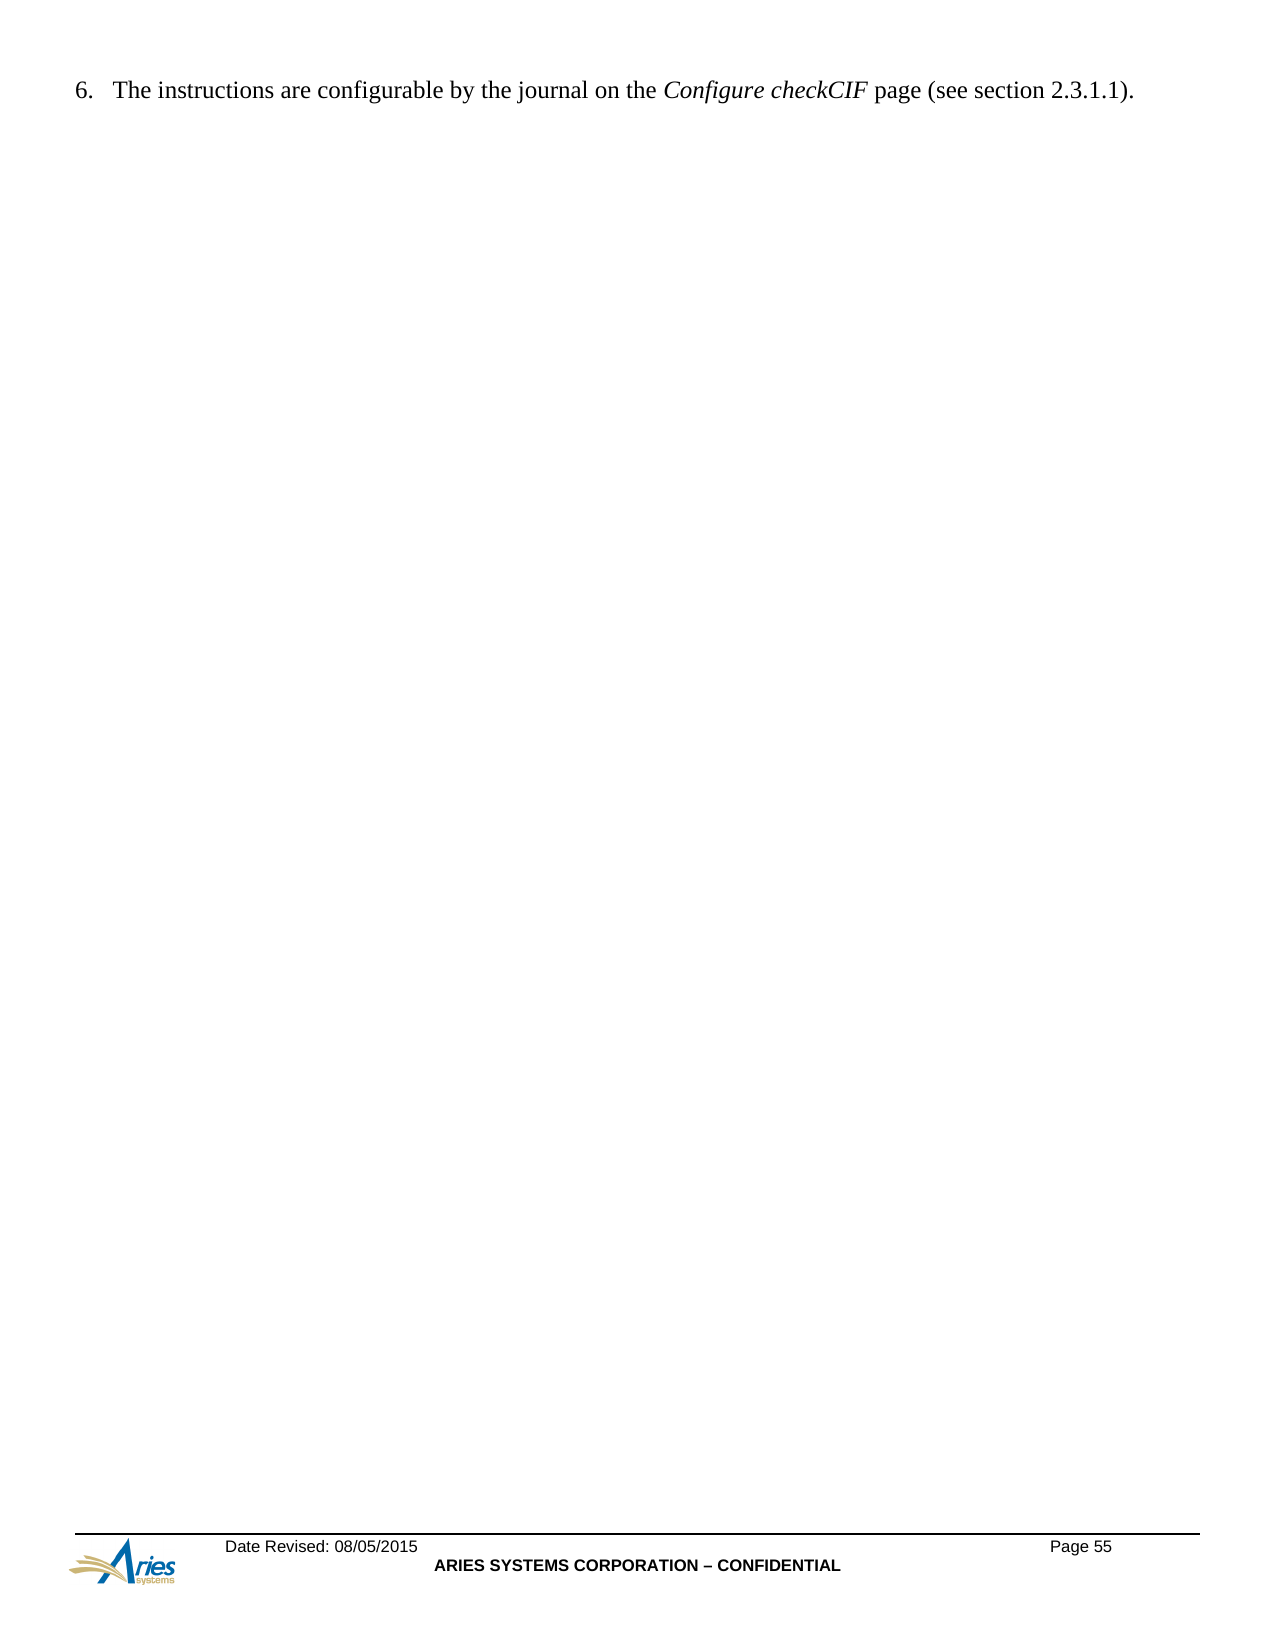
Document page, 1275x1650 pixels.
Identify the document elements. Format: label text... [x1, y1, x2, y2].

list The instructions are configurable by the journal on the Configure checkCIF page (see section 2.3.1.1). [75, 75, 1200, 104]
picture [68, 1538, 175, 1585]
